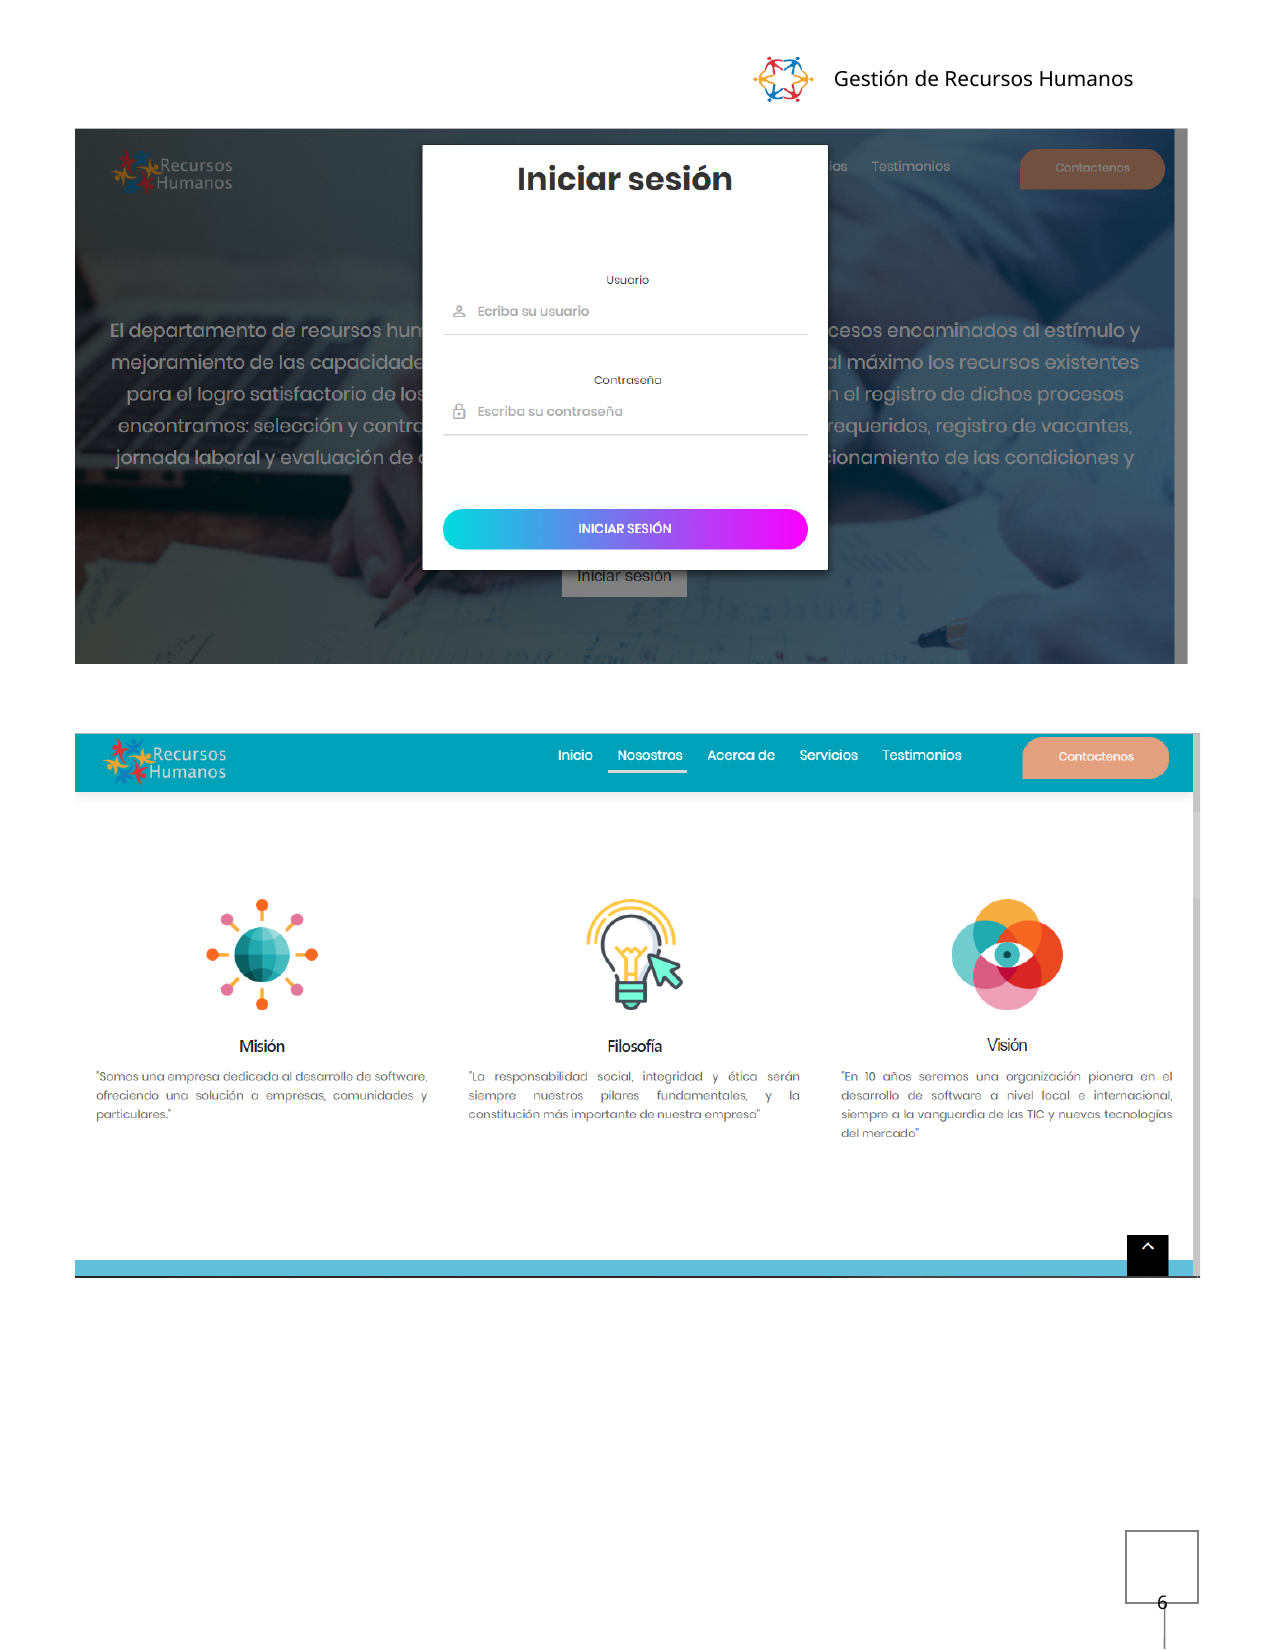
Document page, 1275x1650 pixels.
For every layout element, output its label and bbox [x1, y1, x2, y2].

picture [75, 128, 1188, 664]
picture [75, 732, 1200, 1278]
picture [753, 51, 816, 108]
